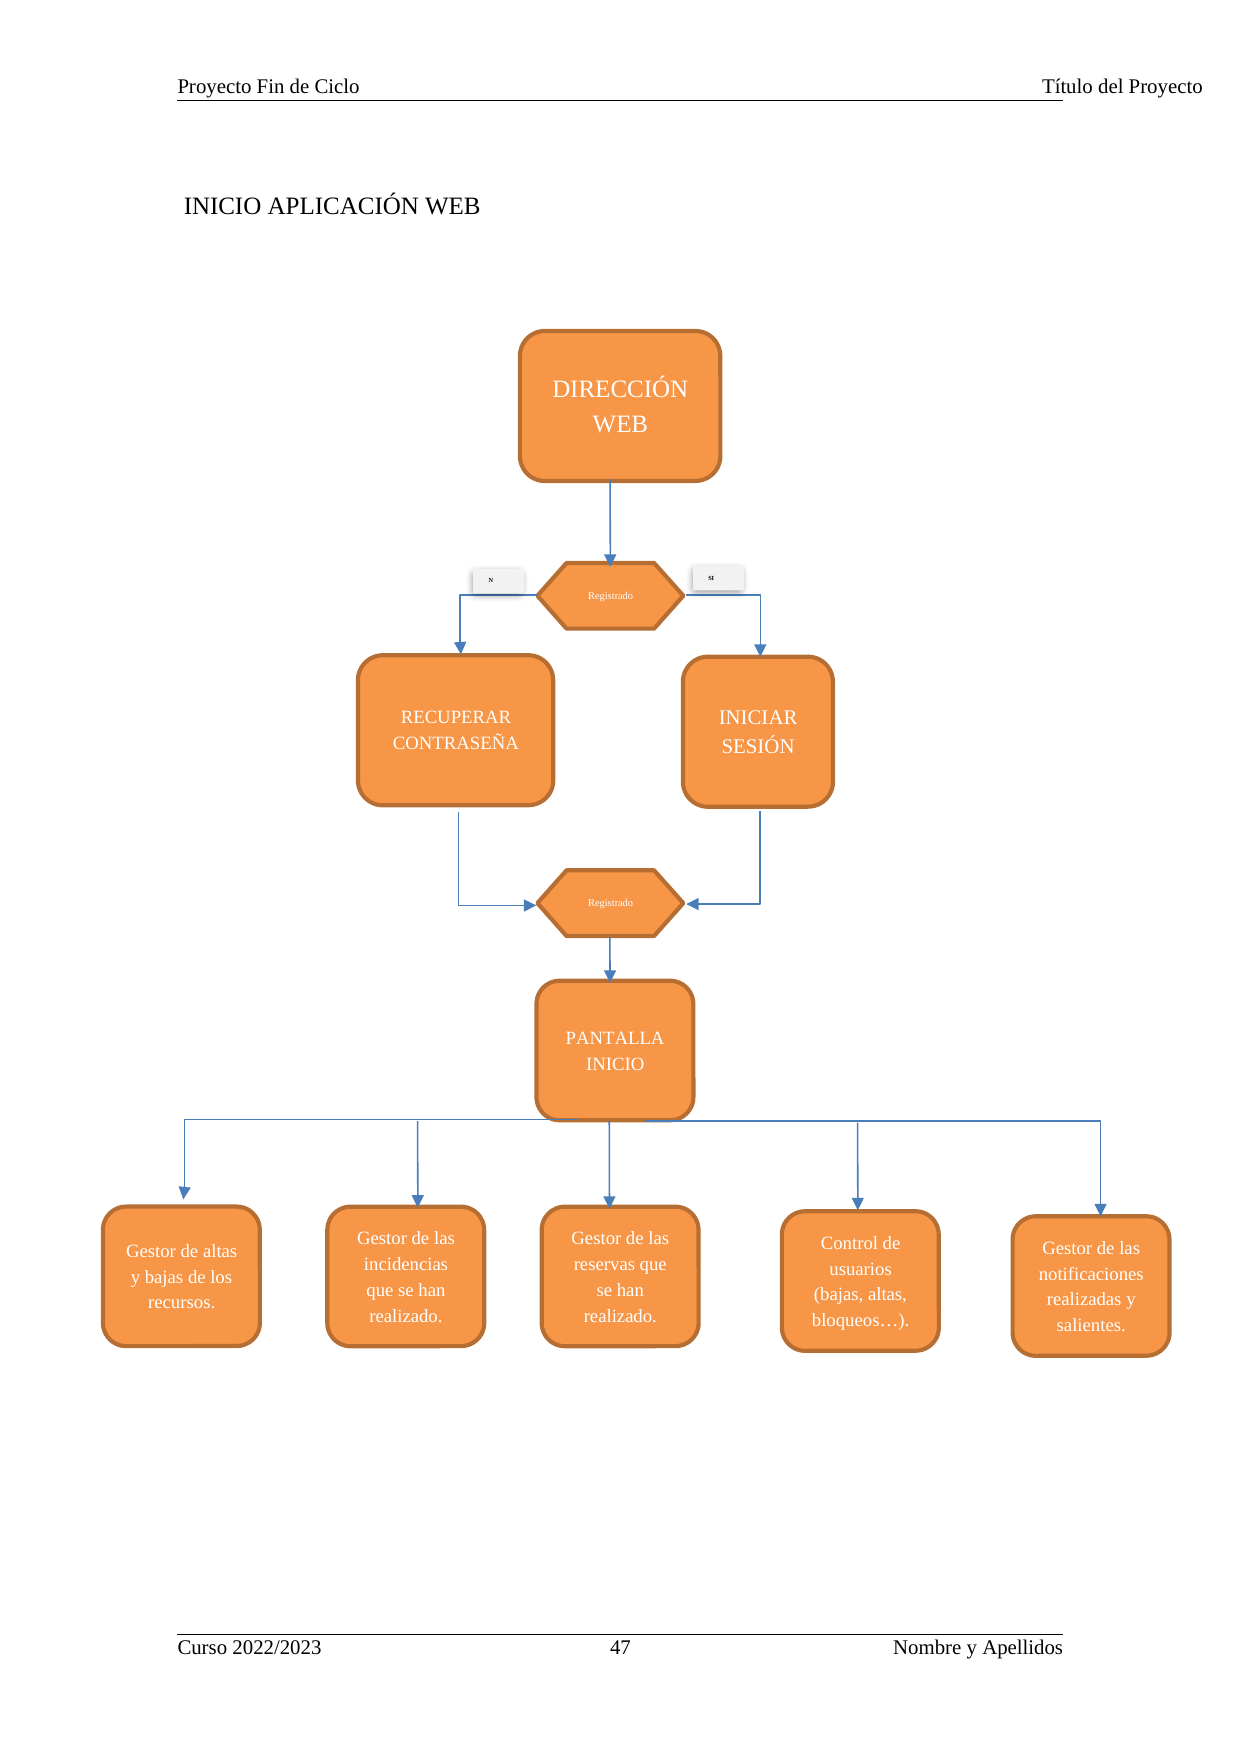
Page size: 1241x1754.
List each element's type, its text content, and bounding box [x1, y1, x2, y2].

text INICIO APLICACIÓN WEB [177, 191, 1063, 219]
